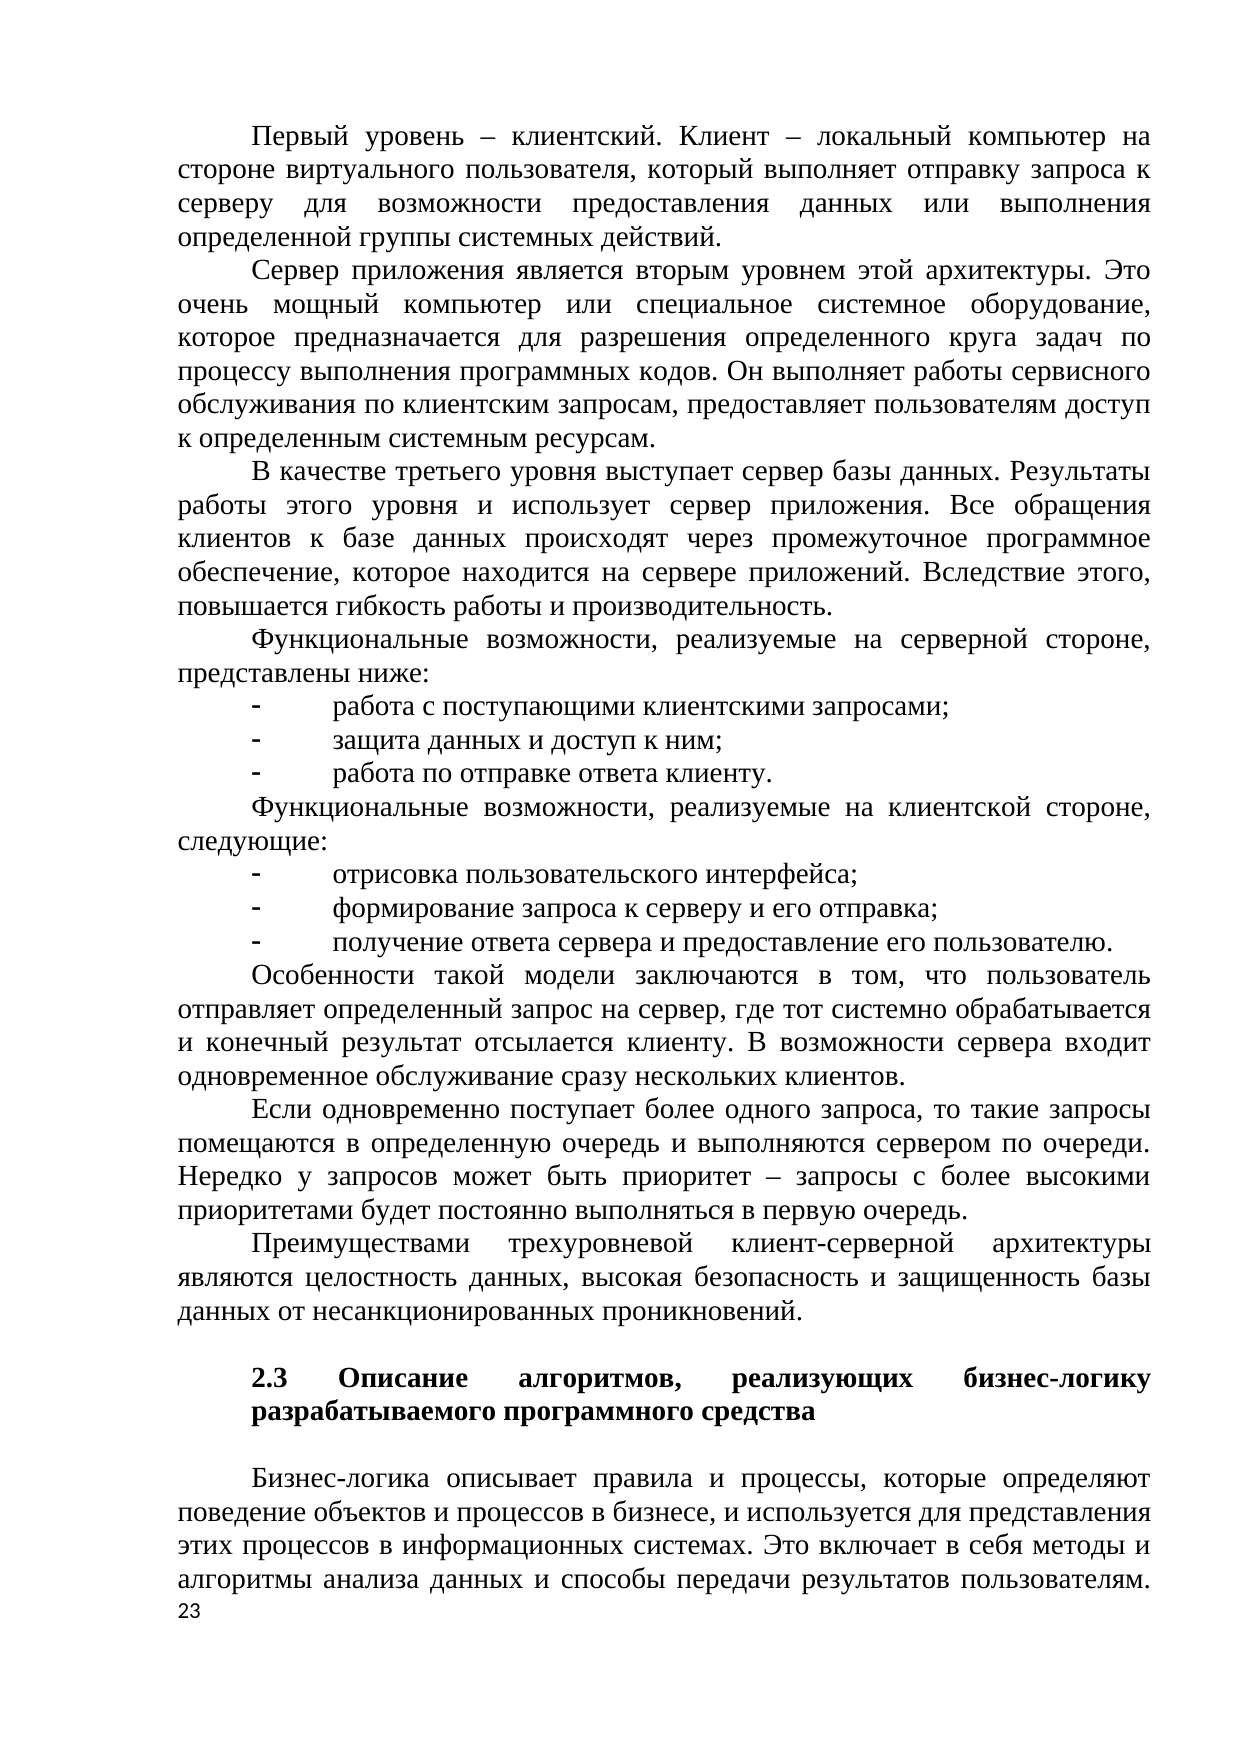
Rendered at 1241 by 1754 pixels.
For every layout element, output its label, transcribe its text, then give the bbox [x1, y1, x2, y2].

text Преимуществами трехуровневой клиент-серверной архитектуры являются целостность данных, высокая безопасность и защищенность базы данных от несанкционированных проникновений. [177, 1226, 1152, 1326]
list формирование запроса к серверу и его отправка; [177, 890, 1152, 924]
text В качестве третьего уровня выступает сервер базы данных. Результаты работы этого уровня и использует сервер приложения. Все обращения клиентов к базе данных происходят через промежуточное программное обеспечение, которое находится на сервере приложений. Вследствие этого, повышается гибкость работы и производительность. [177, 453, 1152, 621]
text Функциональные возможности, реализуемые на клиентской стороне, следующие: [177, 789, 1152, 856]
text Функциональные возможности, реализуемые на серверной стороне, представлены ниже: [177, 621, 1152, 688]
text Сервер приложения является вторым уровнем этой архитектуры. Это очень мощный компьютер или специальное системное оборудование, которое предназначается для разрешения определенного круга задач по процессу выполнения программных кодов. Он выполняет работы сервисного обслуживания по клиентским запросам, предоставляет пользователям доступ к определенным системным ресурсам. [177, 252, 1152, 453]
list отрисовка пользовательского интерфейса; [177, 856, 1152, 890]
text Особенности такой модели заключаются в том, что пользователь отправляет определенный запрос на сервер, где тот системно обрабатывается и конечный результат отсылается клиенту. В возможности сервера входит одновременное обслуживание сразу нескольких клиентов. [177, 957, 1152, 1091]
list получение ответа сервера и предоставление его пользователю. [177, 924, 1152, 957]
text Первый уровень – клиентский. Клиент – локальный компьютер на стороне виртуального пользователя, который выполняет отправку запроса к серверу для возможности предоставления данных или выполнения определенной группы системных действий. [177, 118, 1152, 252]
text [177, 1460, 1152, 1594]
text Если одновременно поступает более одного запроса, то такие запросы помещаются в определенную очередь и выполняются сервером по очереди. Нередко у запросов может быть приоритет – запросы с более высокими приоритетами будет постоянно выполняться в первую очередь. [177, 1091, 1152, 1226]
list работа по отправке ответа клиенту. [177, 756, 1152, 789]
subtitle 2.3 Описание алгоритмов, реализующих бизнес-логику разрабатываемого программного средства [251, 1360, 1152, 1427]
list работа с поступающими клиентскими запросами; [177, 688, 1152, 722]
list защита данных и доступ к ним; [177, 722, 1152, 756]
